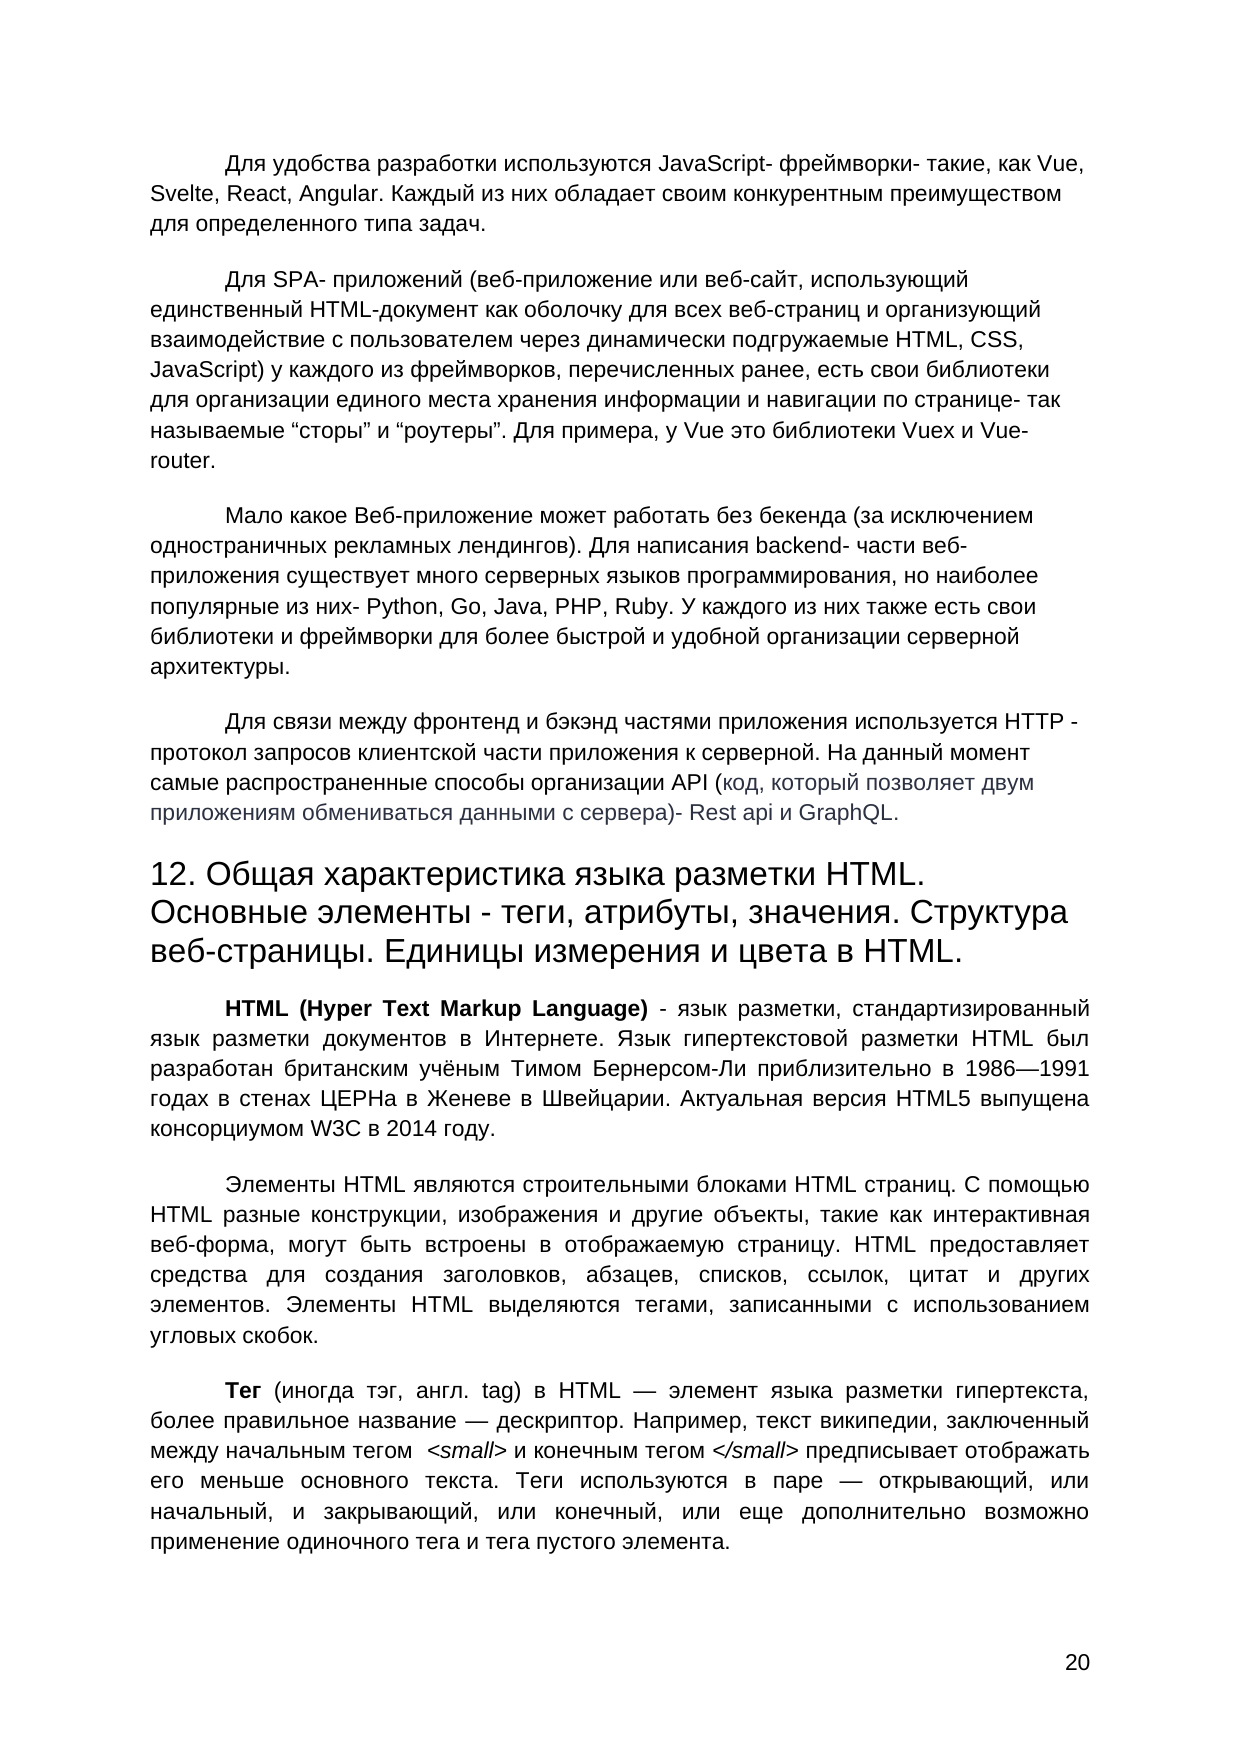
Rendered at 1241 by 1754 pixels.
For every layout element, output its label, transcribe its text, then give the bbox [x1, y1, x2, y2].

text Тег (иногда тэг, англ. tag) в HTML — элемент языка разметки гипертекста, более правильное название — дескриптор. Например, текст википедии, заключенный между начальным тегом <small> и конечным тегом </small> предписывает отображать его меньше основного текста. Теги используются в паре — открывающий, или начальный, и закрывающий, или конечный, или еще дополнительно возможно применение одиночного тега и тега пустого элемента. [150, 1377, 1090, 1554]
text Для связи между фронтенд и бэкэнд частями приложения используется HTTP - протокол запросов клиентской части приложения к серверной. На данный момент самые распространенные способы организации API (код, который позволяет двум приложениям обмениваться данными с сервера)- Rest api и GraphQL. [150, 708, 1090, 825]
subtitle 12. Общая характеристика языка разметки HTML. Основные элементы - теги, атрибуты, значения. Структура веб-страницы. Единицы измерения и цвета в HTML. [150, 854, 1090, 969]
text Элементы HTML являются строительными блоками HTML страниц. С помощью HTML разные конструкции, изображения и другие объекты, такие как интерактивная веб-форма, могут быть встроены в отображаемую страницу. HTML предоставляет средства для создания заголовков, абзацев, списков, ссылок, цитат и других элементов. Элементы HTML выделяются тегами, записанными с использованием угловых скобок. [150, 1171, 1090, 1348]
text Для удобства разработки используются JavaScript- фреймворки- такие, как Vue, Svelte, React, Angular. Каждый из них обладает своим конкурентным преимуществом для определенного типа задач. [150, 150, 1090, 237]
text Для SPA- приложений (веб-приложение или веб-сайт, использующий единственный HTML-документ как оболочку для всех веб-страниц и организующий взаимодействие с пользователем через динамически подгружаемые HTML, CSS, JavaScript) у каждого из фреймворков, перечисленных ранее, есть свои библиотеки для организации единого места хранения информации и навигации по странице- так называемые “сторы” и “роутеры”. Для примера, у Vue это библиотеки Vuex и Vue-router. [150, 266, 1090, 473]
text Мало какое Веб-приложение может работать без бекенда (за исключением одностраничных рекламных лендингов). Для написания backend- части веб-приложения существует много серверных языков программирования, но наиболее популярные из них- Python, Go, Java, PHP, Ruby. У каждого из них также есть свои библиотеки и фреймворки для более быстрой и удобной организации серверной архитектуры. [150, 502, 1090, 679]
text HTML (Hyper Text Markup Language) - язык разметки, стандартизированный язык разметки документов в Интернете. Язык гипертекстовой разметки HTML был разработан британским учёным Тимом Бернерсом-Ли приблизительно в 1986—1991 годах в стенах ЦЕРНа в Женеве в Швейцарии. Актуальная версия HTML5 выпущена консорциумом W3C в 2014 году. [150, 994, 1090, 1142]
